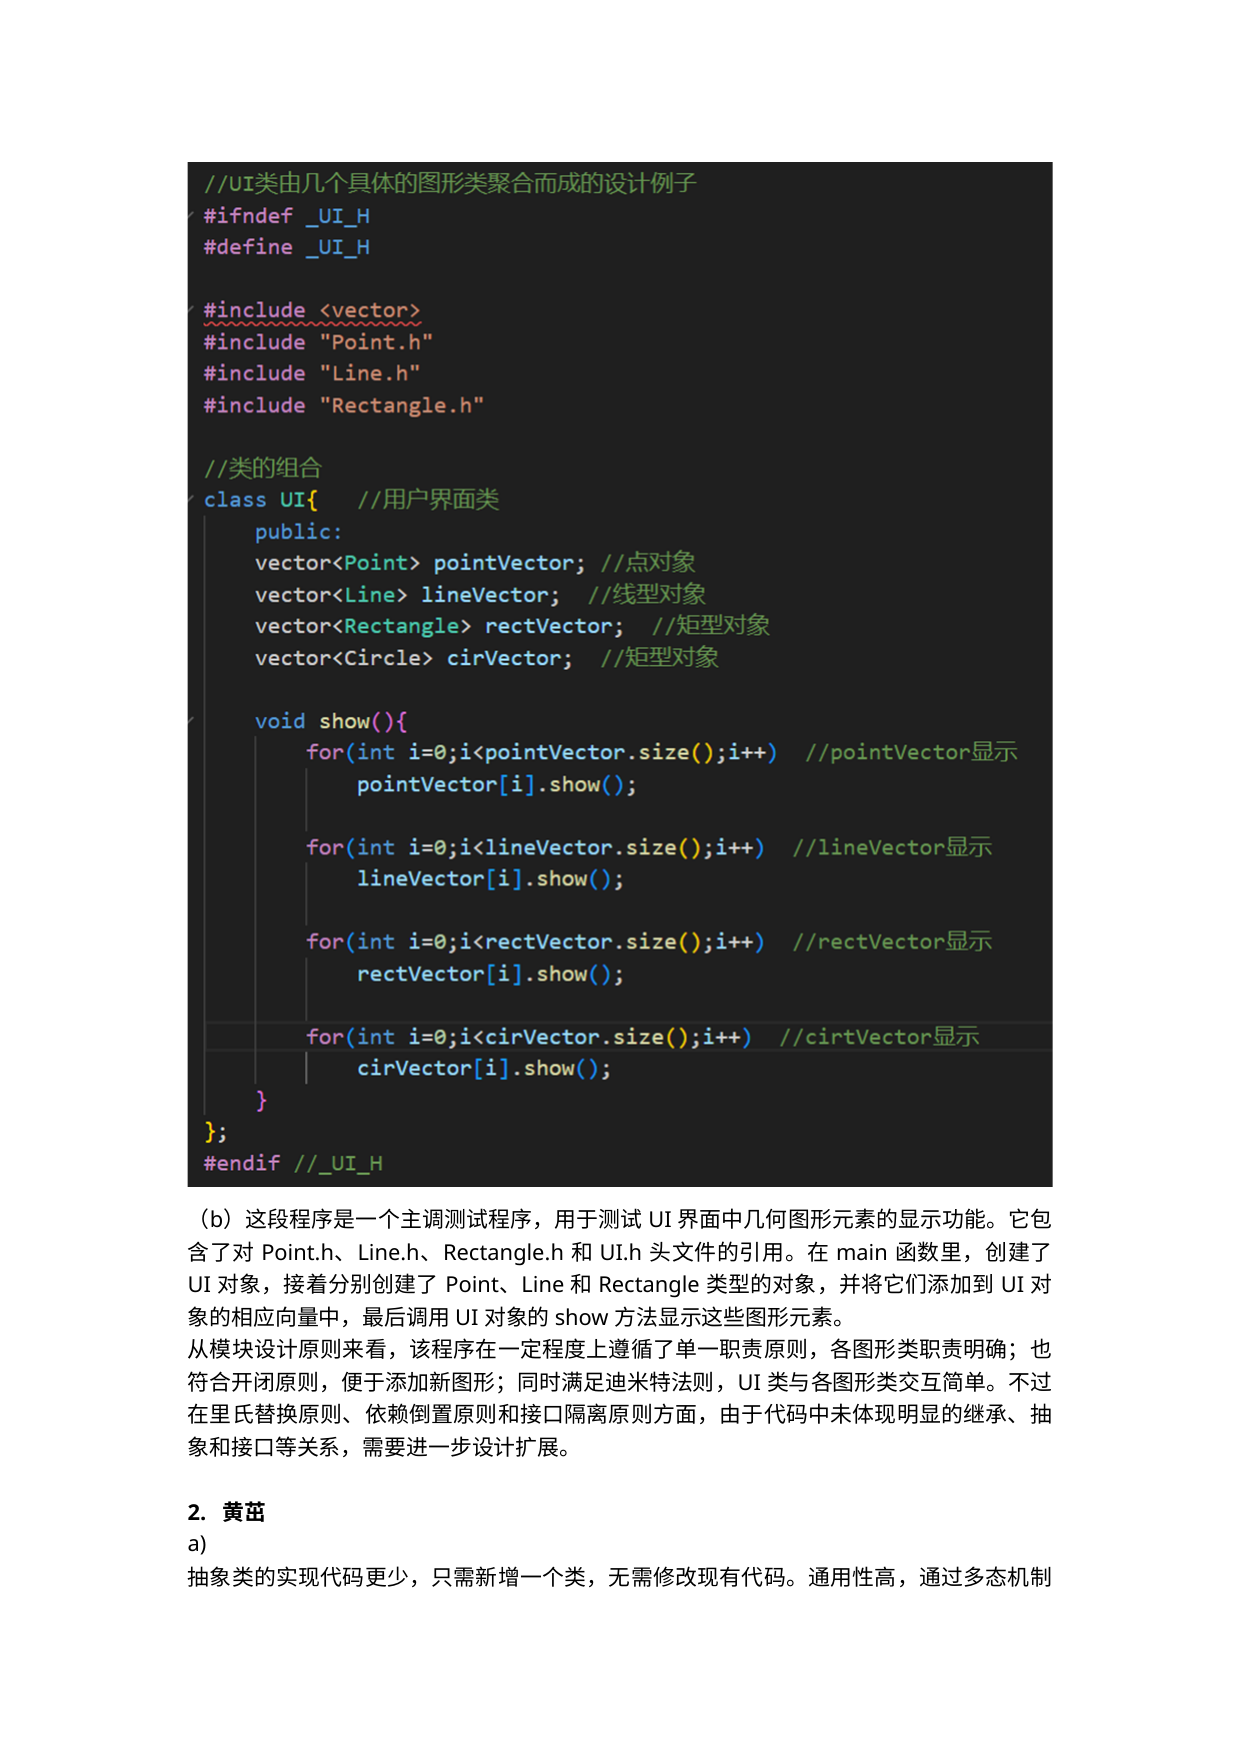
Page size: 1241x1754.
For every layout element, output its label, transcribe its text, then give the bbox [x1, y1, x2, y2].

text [187, 1559, 1053, 1592]
text 从模块设计原则来看，该程序在一定程度上遵循了单一职责原则，各图形类职责明确；也符合开闭原则，便于添加新图形；同时满足迪米特法则，UI 类与各图形类交互简单。不过在里氏替换原则、依赖倒置原则和接口隔离原则方面，由于代码中未体现明显的继承、抽象和接口等关系，需要进一步设计扩展。 [187, 1332, 1053, 1462]
text a) [187, 1527, 1053, 1559]
picture [187, 162, 1053, 1187]
text （b）这段程序是一个主调测试程序，用于测试 UI 界面中几何图形元素的显示功能。它包含了对 Point.h、Line.h、Rectangle.h 和 UI.h 头文件的引用。在 main 函数里，创建了 UI 对象，接着分别创建了 Point、Line 和 Rectangle 类型的对象，并将它们添加到 UI 对象的相应向量中，最后调用 UI 对象的 show 方法显示这些图形元素。 [187, 1202, 1053, 1332]
list 黄茁 [187, 1494, 1053, 1527]
